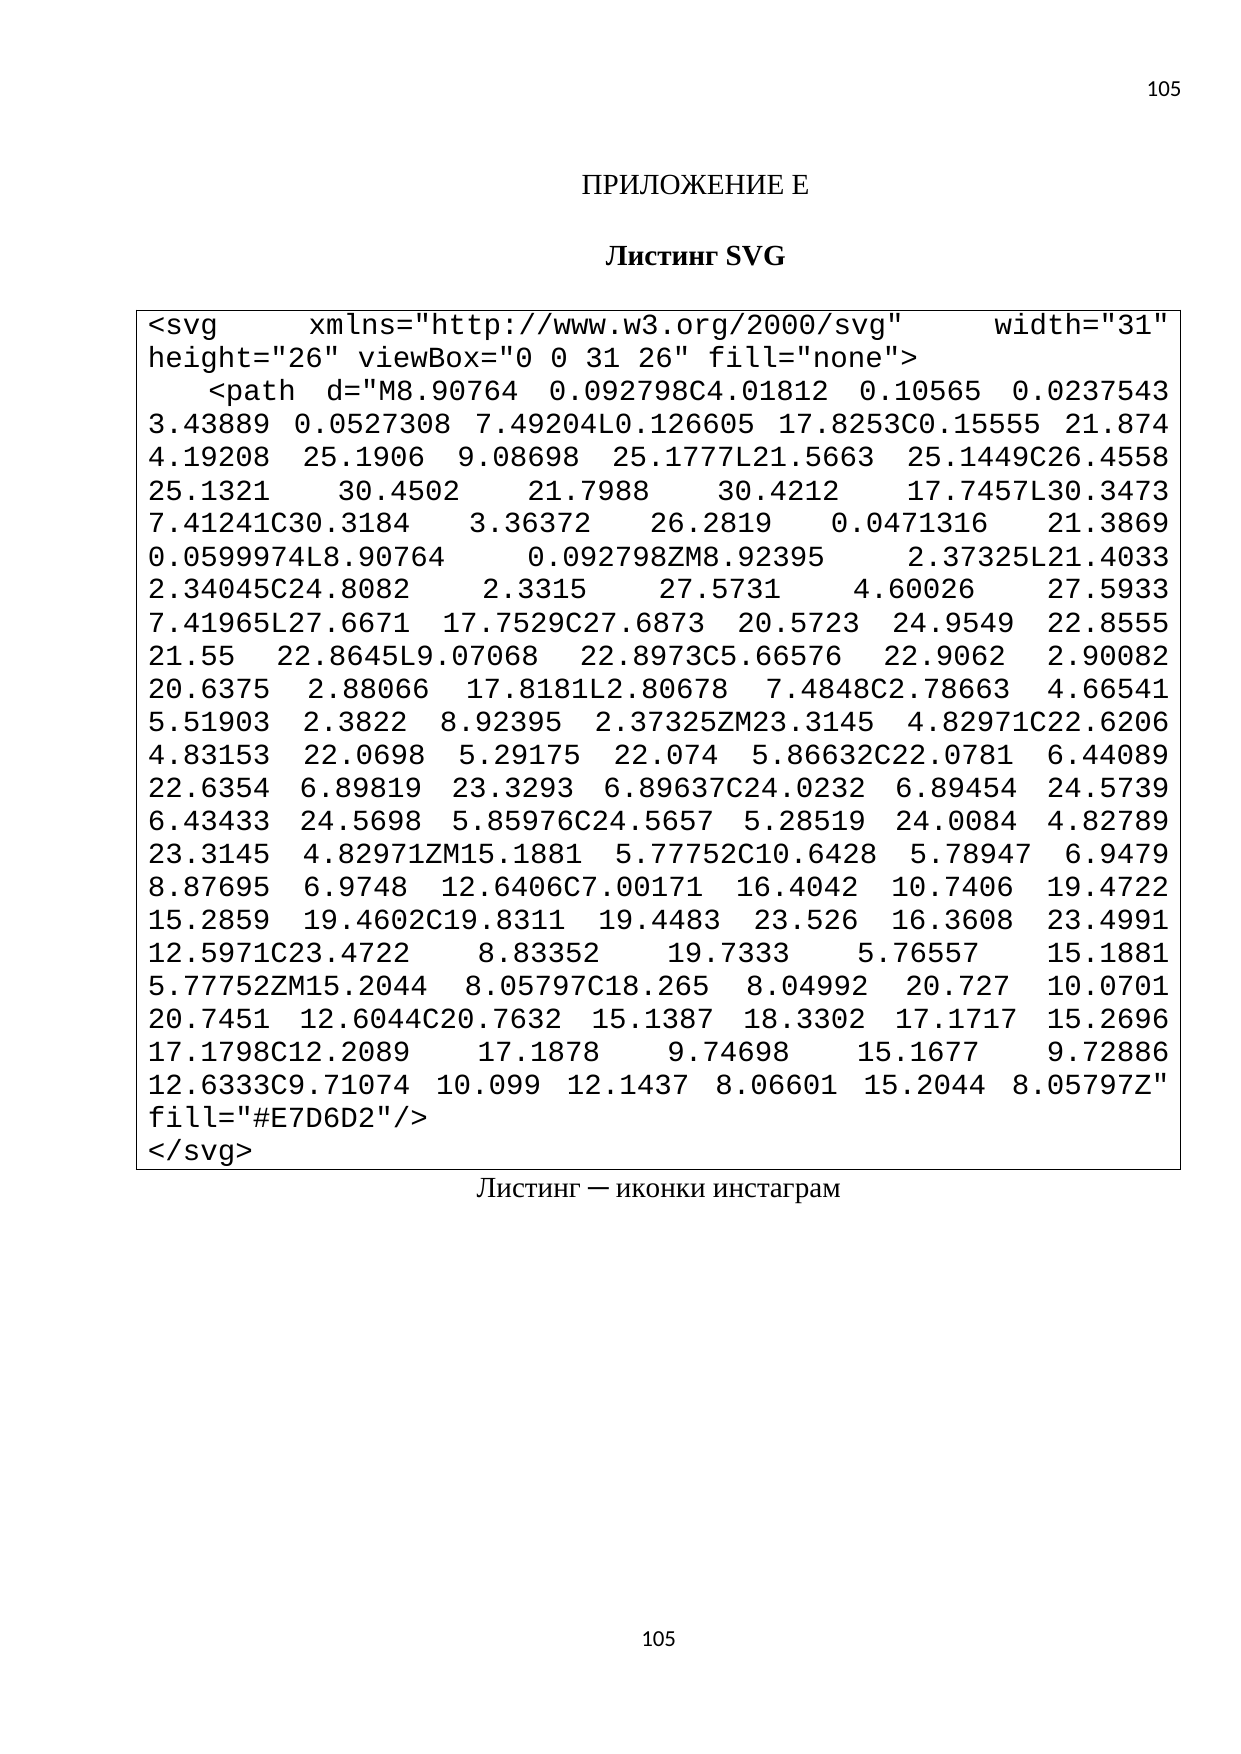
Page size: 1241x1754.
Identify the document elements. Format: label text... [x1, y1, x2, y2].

text ПРИЛОЖЕНИЕ Е [136, 167, 1181, 201]
text Листинг ─ иконки инстаграм [136, 1170, 1181, 1204]
text Листинг SVG [136, 238, 1181, 272]
table_header <svg xmlns="http://www.w3.org/2000/svg" width="31" height="26" viewBox="0 0 31 26" fill="none"> <path d="M8.90764 0.092798C4.01812 0.10565 0.0237543 3.43889 0.0527308 7.49204L0.126605 17.8253C0.15555 21.874 4.19208 25.1906 9.08698 25.1777L21.5663 25.1449C26.4558 25.1321 30.4502 21.7988 30.4212 17.7457L30.3473 7.41241C30.3184 3.36372 26.2819 0.0471316 21.3869 0.0599974L8.90764 0.092798ZM8.92395 2.37325L21.4033 2.34045C24.8082 2.3315 27.5731 4.60026 27.5933 7.41965L27.6671 17.7529C27.6873 20.5723 24.9549 22.8555 21.55 22.8645L9.07068 22.8973C5.66576 22.9062 2.90082 20.6375 2.88066 17.8181L2.80678 7.4848C2.78663 4.66541 5.51903 2.3822 8.92395 2.37325ZM23.3145 4.82971C22.6206 4.83153 22.0698 5.29175 22.074 5.86632C22.0781 6.44089 22.6354 6.89819 23.3293 6.89637C24.0232 6.89454 24.5739 6.43433 24.5698 5.85976C24.5657 5.28519 24.0084 4.82789 23.3145 4.82971ZM15.1881 5.77752C10.6428 5.78947 6.9479 8.87695 6.9748 12.6406C7.00171 16.4042 10.7406 19.4722 15.2859 19.4602C19.8311 19.4483 23.526 16.3608 23.4991 12.5971C23.4722 8.83352 19.7333 5.76557 15.1881 5.77752ZM15.2044 8.05797C18.265 8.04992 20.727 10.0701 20.7451 12.6044C20.7632 15.1387 18.3302 17.1717 15.2696 17.1798C12.2089 17.1878 9.74698 15.1677 9.72886 12.6333C9.71074 10.099 12.1437 8.06601 15.2044 8.05797Z" fill="#E7D6D2"/> </svg> [137, 311, 1180, 1169]
